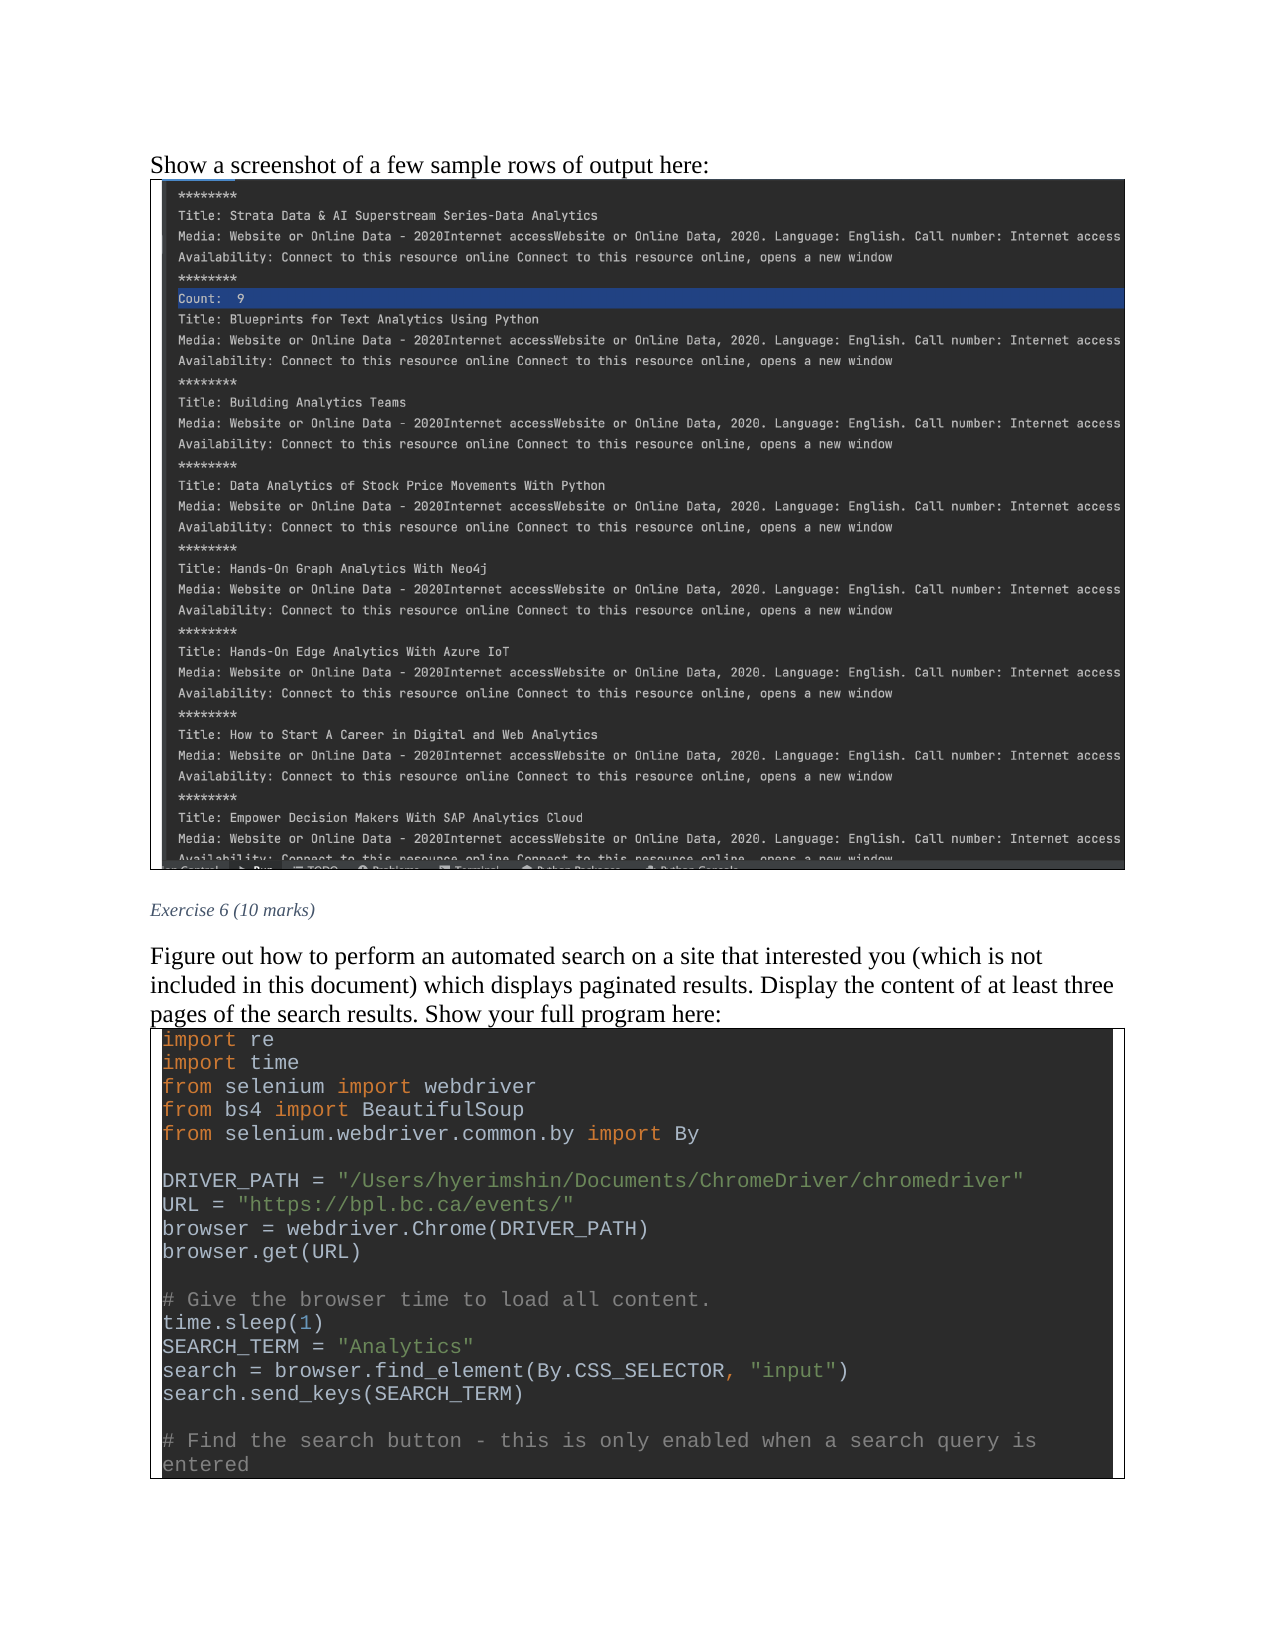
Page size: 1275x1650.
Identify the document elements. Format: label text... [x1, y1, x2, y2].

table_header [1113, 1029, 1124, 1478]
picture [161, 179, 1125, 869]
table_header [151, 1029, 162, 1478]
table_header [151, 180, 161, 869]
text Exercise 6 (10 marks) [150, 899, 1125, 920]
text Figure out how to perform an automated search on a site that interested you (which is not included in this document) which displays paginated results. Display the content of at least three pages of the search results. Show your full program here: [150, 941, 1125, 1027]
text Show a screenshot of a few sample rows of output here: [150, 150, 1125, 179]
